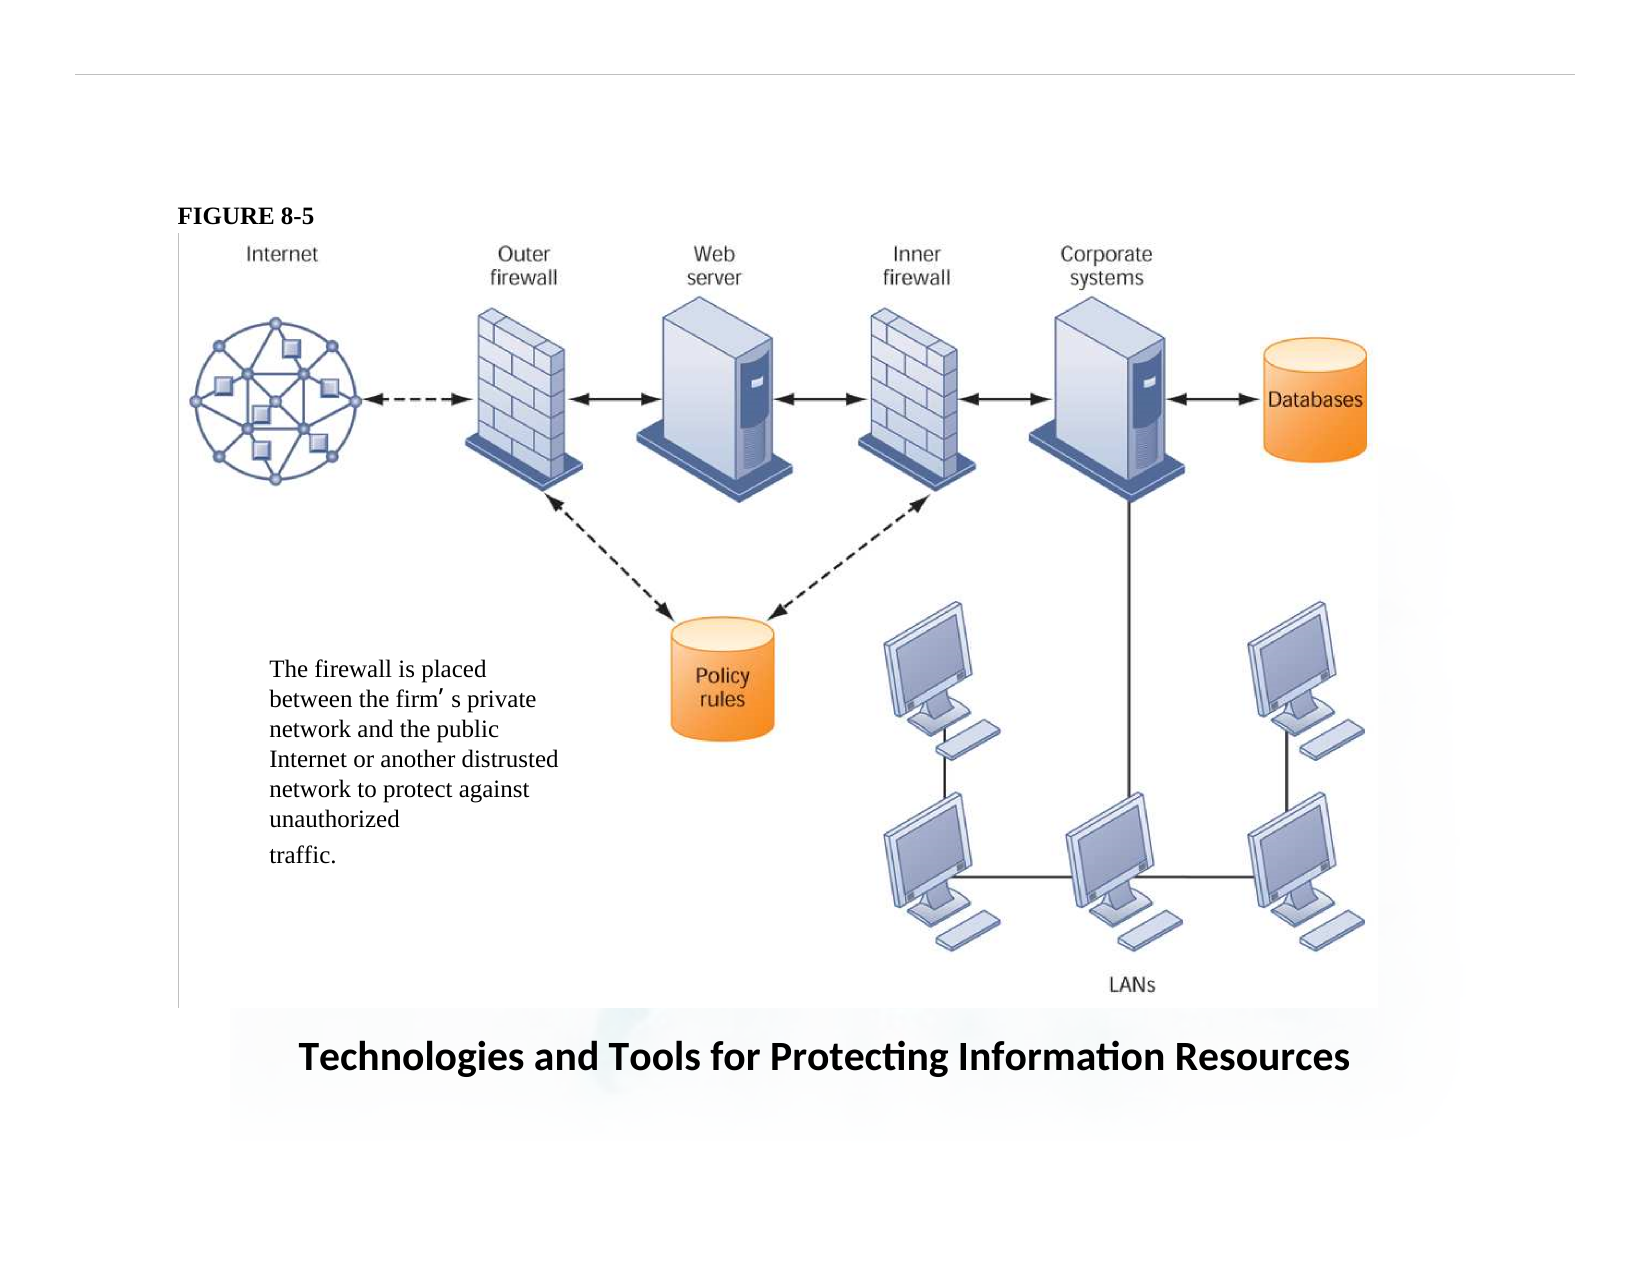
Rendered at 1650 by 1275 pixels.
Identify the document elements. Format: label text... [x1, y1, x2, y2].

text Technologies and Tools for Protecting Information Resources [116, 1030, 1534, 1081]
text FIGURE 8-5 [177, 201, 1500, 1007]
picture [74, 74, 1575, 1200]
